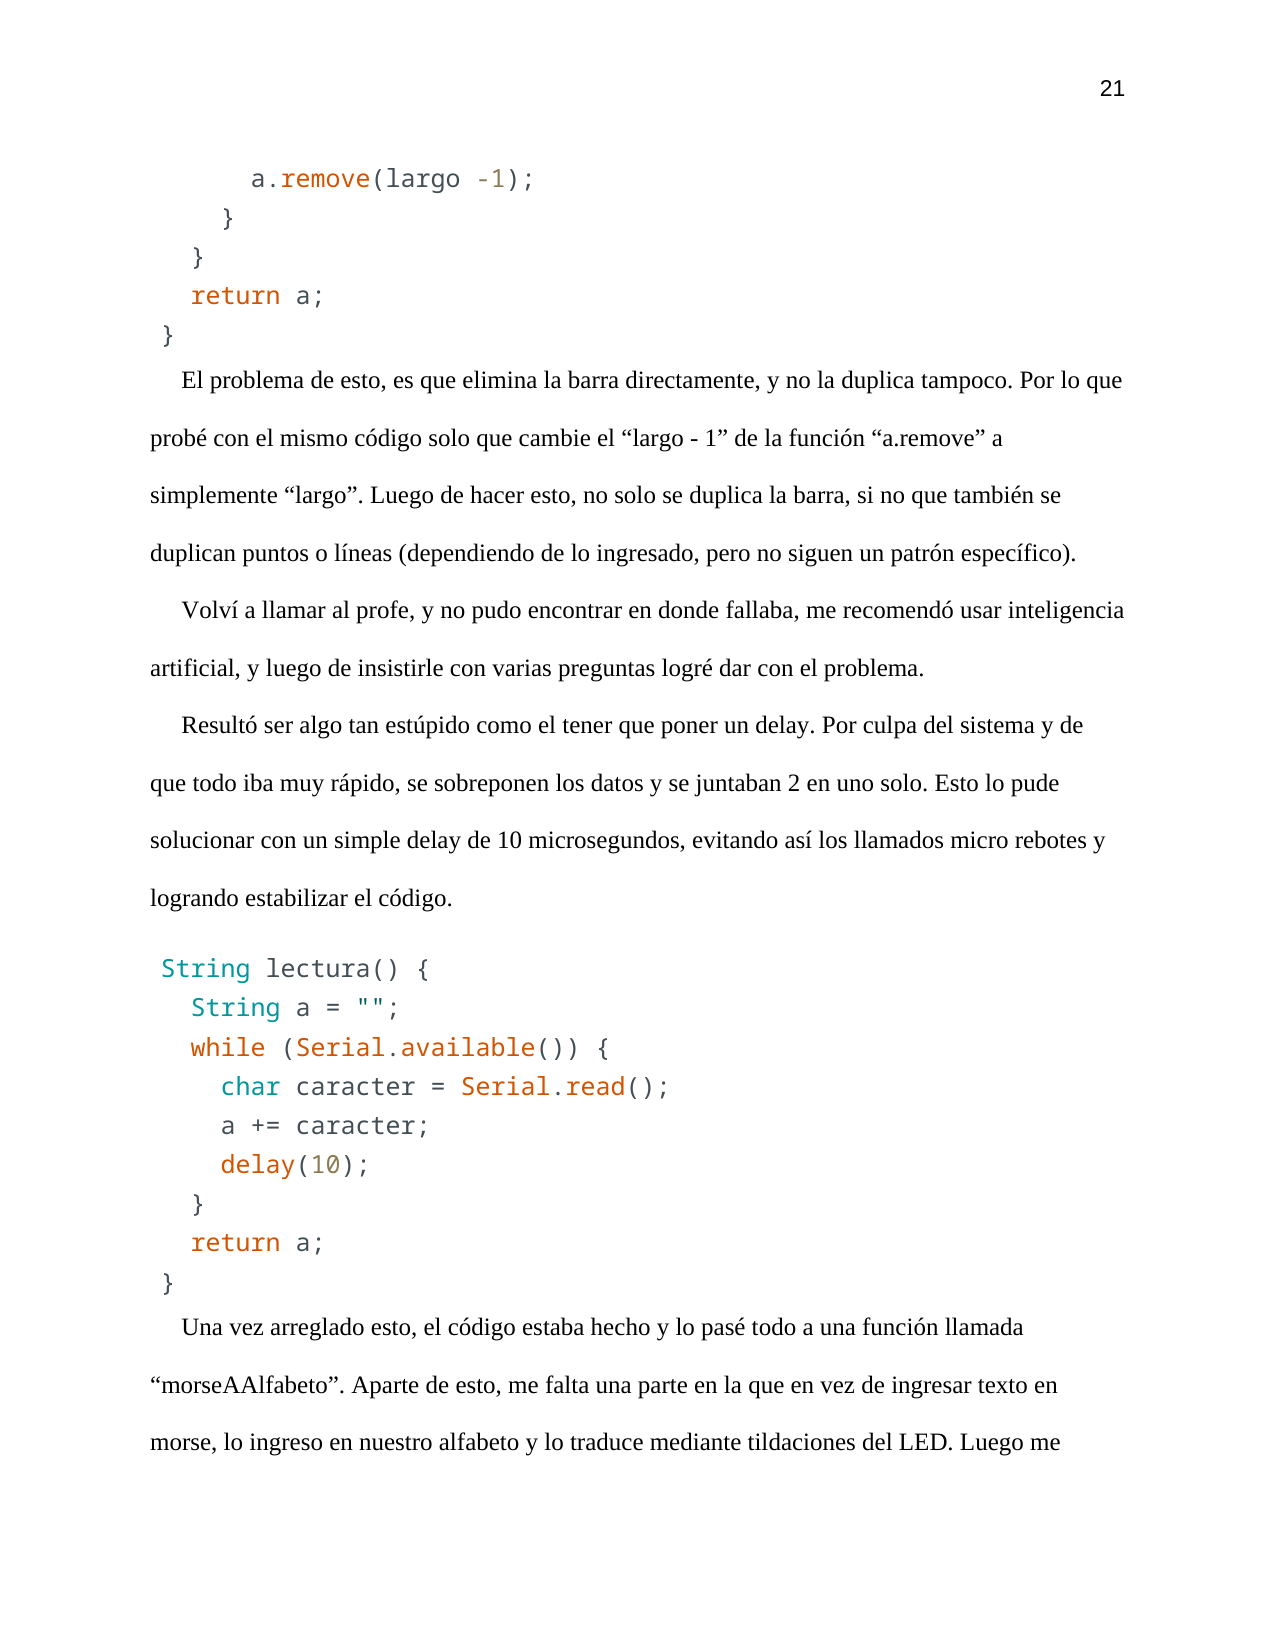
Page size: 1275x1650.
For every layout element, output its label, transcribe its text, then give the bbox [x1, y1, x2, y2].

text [150, 1312, 1125, 1456]
text Volví a llamar al profe, y no pudo encontrar en donde fallaba, me recomendó usar inteligencia artificial, y luego de insistirle con varias preguntas logré dar con el problema. [150, 595, 1125, 682]
text El problema de esto, es que elimina la barra directamente, y no la duplica tampoco. Por lo que probé con el mismo código solo que cambie el “largo - 1” de la función “a.remove” a simplemente “largo”. Luego de hacer esto, no solo se duplica la barra, si no que también se duplican puntos o líneas (dependiendo de lo ingresado, pero no siguen un patrón específico). [150, 365, 1125, 567]
table_header String lectura() { String a = ""; while (Serial.available()) { char caracter = Serial.read(); a += caracter; delay(10); } return a; } [150, 940, 1125, 1312]
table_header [150, 150, 1125, 365]
text Resultó ser algo tan estúpido como el tener que poner un delay. Por culpa del sistema y de que todo iba muy rápido, se sobreponen los datos y se juntaban 2 en uno solo. Esto lo pude solucionar con un simple delay de 10 microsegundos, evitando así los llamados micro rebotes y logrando estabilizar el código. [150, 710, 1125, 912]
